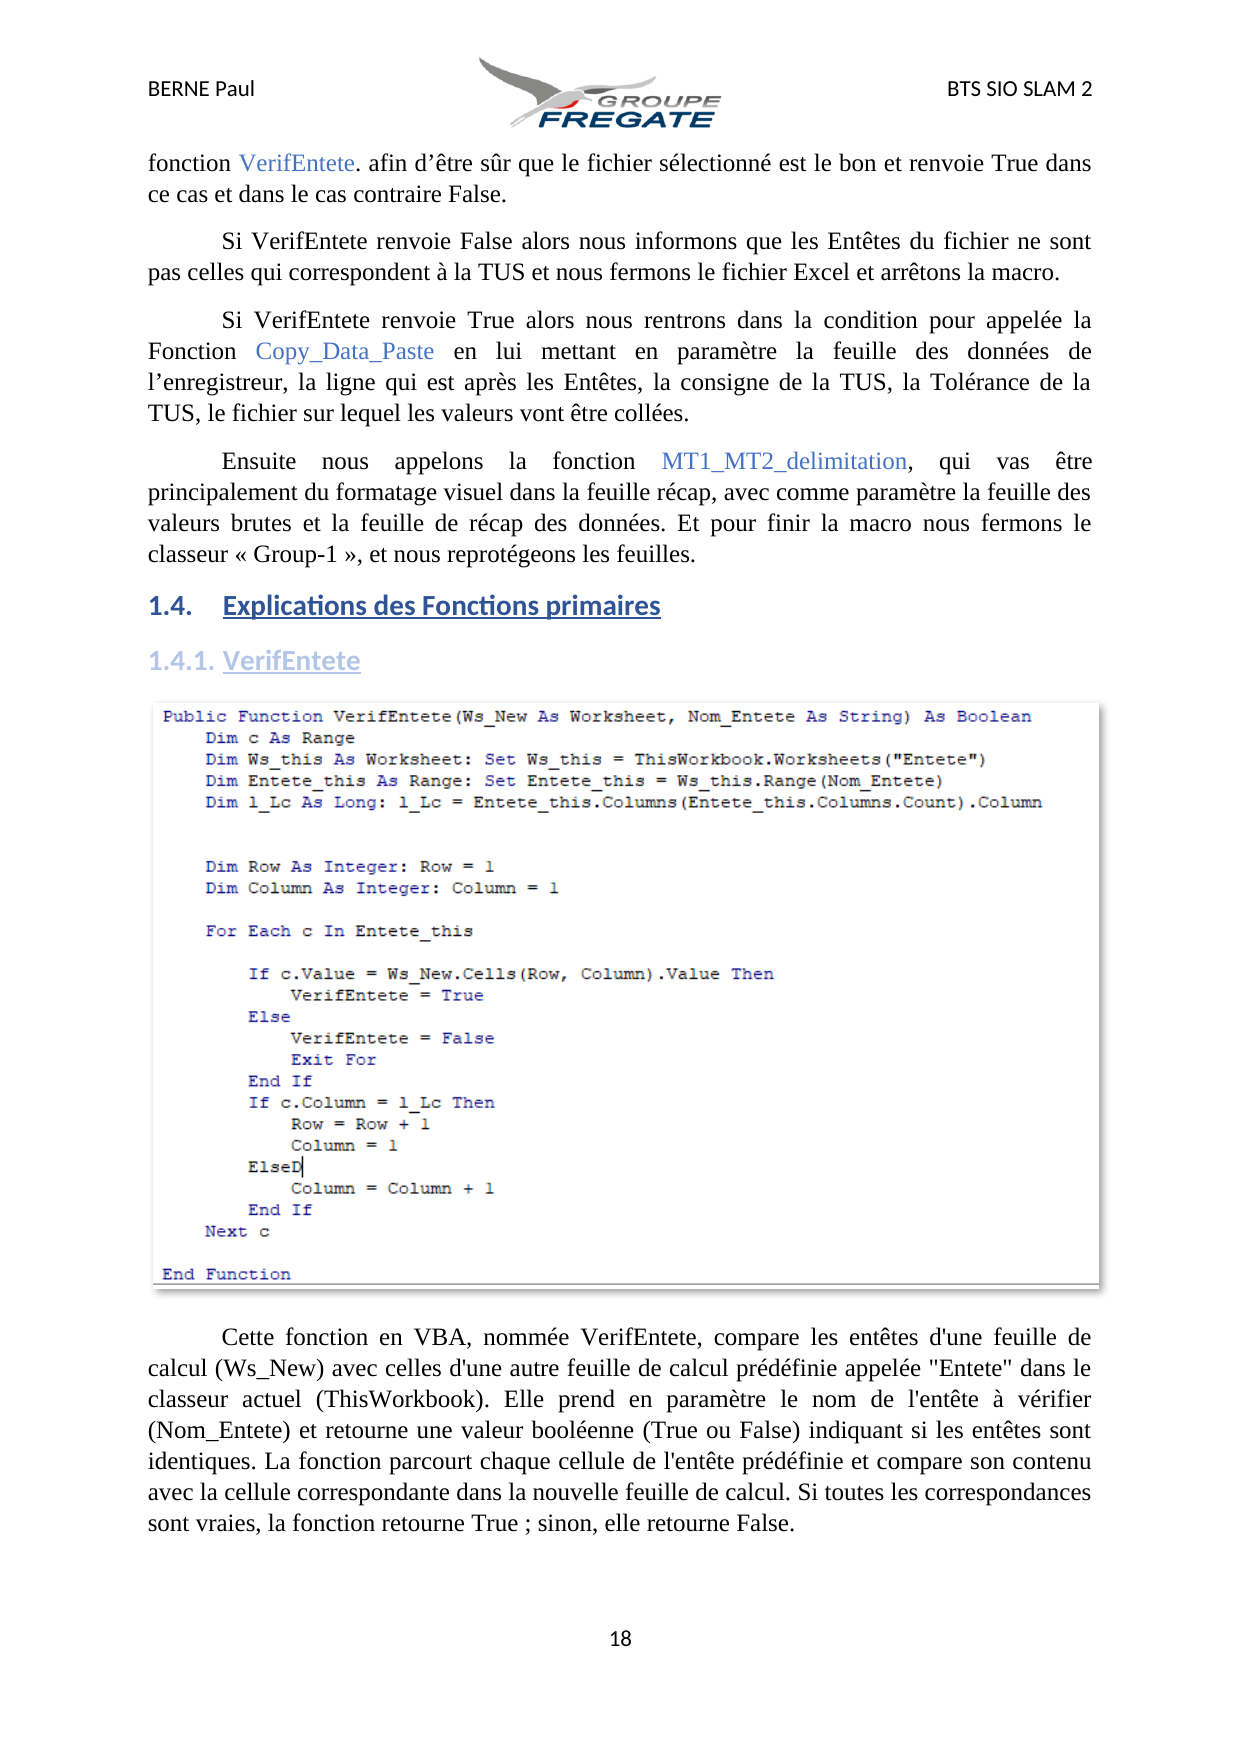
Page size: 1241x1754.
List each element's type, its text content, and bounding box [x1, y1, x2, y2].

text Ensuite nous appelons la fonction MT1_MT2_delimitation, qui vas être principalement du formatage visuel dans la feuille récap, avec comme paramètre la feuille des valeurs brutes et la feuille de récap des données. Et pour finir la macro nous fermons le classeur « Group-1 », et nous reprotégeons les feuilles. [148, 446, 1093, 568]
text Cette fonction en VBA, nommée VerifEntete, compare les entêtes d'une feuille de calcul (Ws_New) avec celles d'une autre feuille de calcul prédéfinie appelée "Entete" dans le classeur actuel (ThisWorkbook). Elle prend en paramètre le nom de l'entête à vérifier (Nom_Entete) et retourne une valeur booléenne (True ou False) indiquant si les entêtes sont identiques. La fonction parcourt chaque cellule de l'entête prédéfinie et compare son contenu avec la cellule correspondante dans la nouvelle feuille de calcul. Si toutes les correspondances sont vraies, la fonction retourne True ; sinon, elle retourne False. [148, 1322, 1093, 1537]
text Si VerifEntete renvoie False alors nous informons que les Entêtes du fichier ne sont pas celles qui correspondent à la TUS et nous fermons le fichier Excel et arrêtons la macro. [148, 226, 1093, 286]
picture [472, 51, 729, 133]
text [148, 148, 1093, 207]
text Si VerifEntete renvoie True alors nous rentrons dans la condition pour appelée la Fonction Copy_Data_Paste en lui mettant en paramètre la feuille des données de l’enregistreur, la ligne qui est après les Entêtes, la consigne de la TUS, la Tolérance de la TUS, le fichier sur lequel les valeurs vont être collées. [148, 305, 1093, 427]
picture [153, 703, 1099, 1289]
list Explications des Fonctions primaires [148, 587, 1093, 622]
list VerifEntete [148, 642, 1093, 677]
